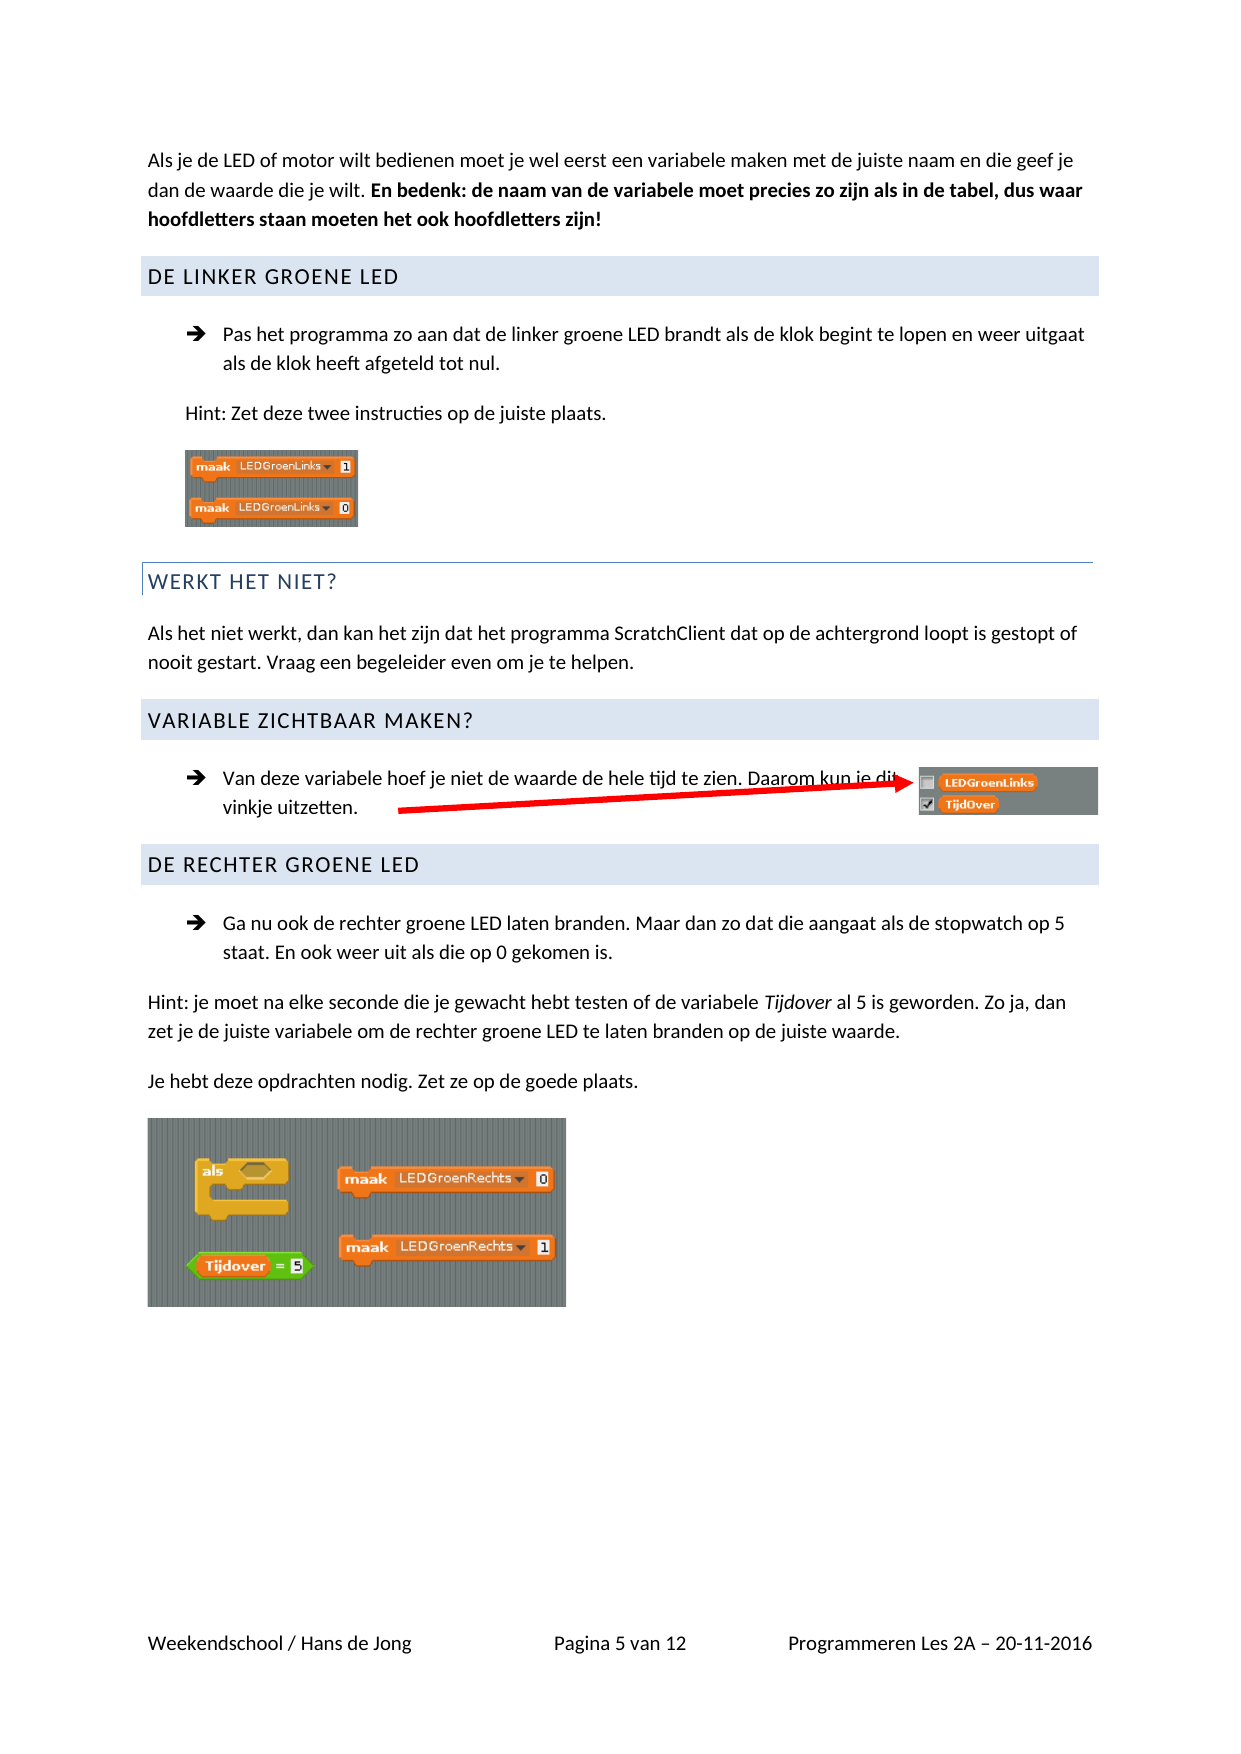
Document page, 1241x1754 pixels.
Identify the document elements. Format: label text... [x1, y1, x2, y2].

text Je hebt deze opdrachten nodig. Zet ze op de goede plaats. [148, 1068, 1093, 1093]
subtitle Variable zichtbaar maken? [148, 706, 1093, 734]
picture [918, 767, 1099, 815]
subtitle De rechter groene LED [148, 850, 1093, 878]
list Pas het programma zo aan dat de linker groene LED brandt als de klok begint te lopen en weer uitgaat als de klok heeft afgeteld tot nul. [185, 321, 1093, 376]
subtitle Werkt het niet? [143, 563, 1093, 595]
picture [147, 1118, 567, 1307]
text Als je de LED of motor wilt bedienen moet je wel eerst een variabele maken met de juiste naam en die geef je dan de waarde die je wilt. En bedenk: de naam van de variabele moet precies zo zijn als in de tabel, dus waar hoofdletters staan moeten het ook hoofdletters zijn! [148, 148, 1093, 231]
list Van deze variabele hoef je niet de waarde de hele tijd te zien. Daarom kun je dit vinkje uitzetten. [185, 765, 1093, 819]
list Ga nu ook de rechter groene LED laten branden. Maar dan zo dat die aangaat als de stopwatch op 5 staat. En ook weer uit als die op 0 gekomen is. [185, 910, 1093, 964]
text Hint: je moet na elke seconde die je gewacht hebt testen of de variabele Tijdover al 5 is geworden. Zo ja, dan zet je de juiste variabele om de rechter groene LED te laten branden op de juiste waarde. [148, 989, 1093, 1043]
text Hint: Zet deze twee instructies op de juiste plaats. [148, 401, 1093, 426]
subtitle De linker groene LED [148, 262, 1093, 290]
picture [185, 450, 359, 527]
text Als het niet werkt, dan kan het zijn dat het programma ScratchClient dat op de achtergrond loopt is gestopt of nooit gestart. Vraag een begeleider even om je te helpen. [148, 620, 1093, 675]
